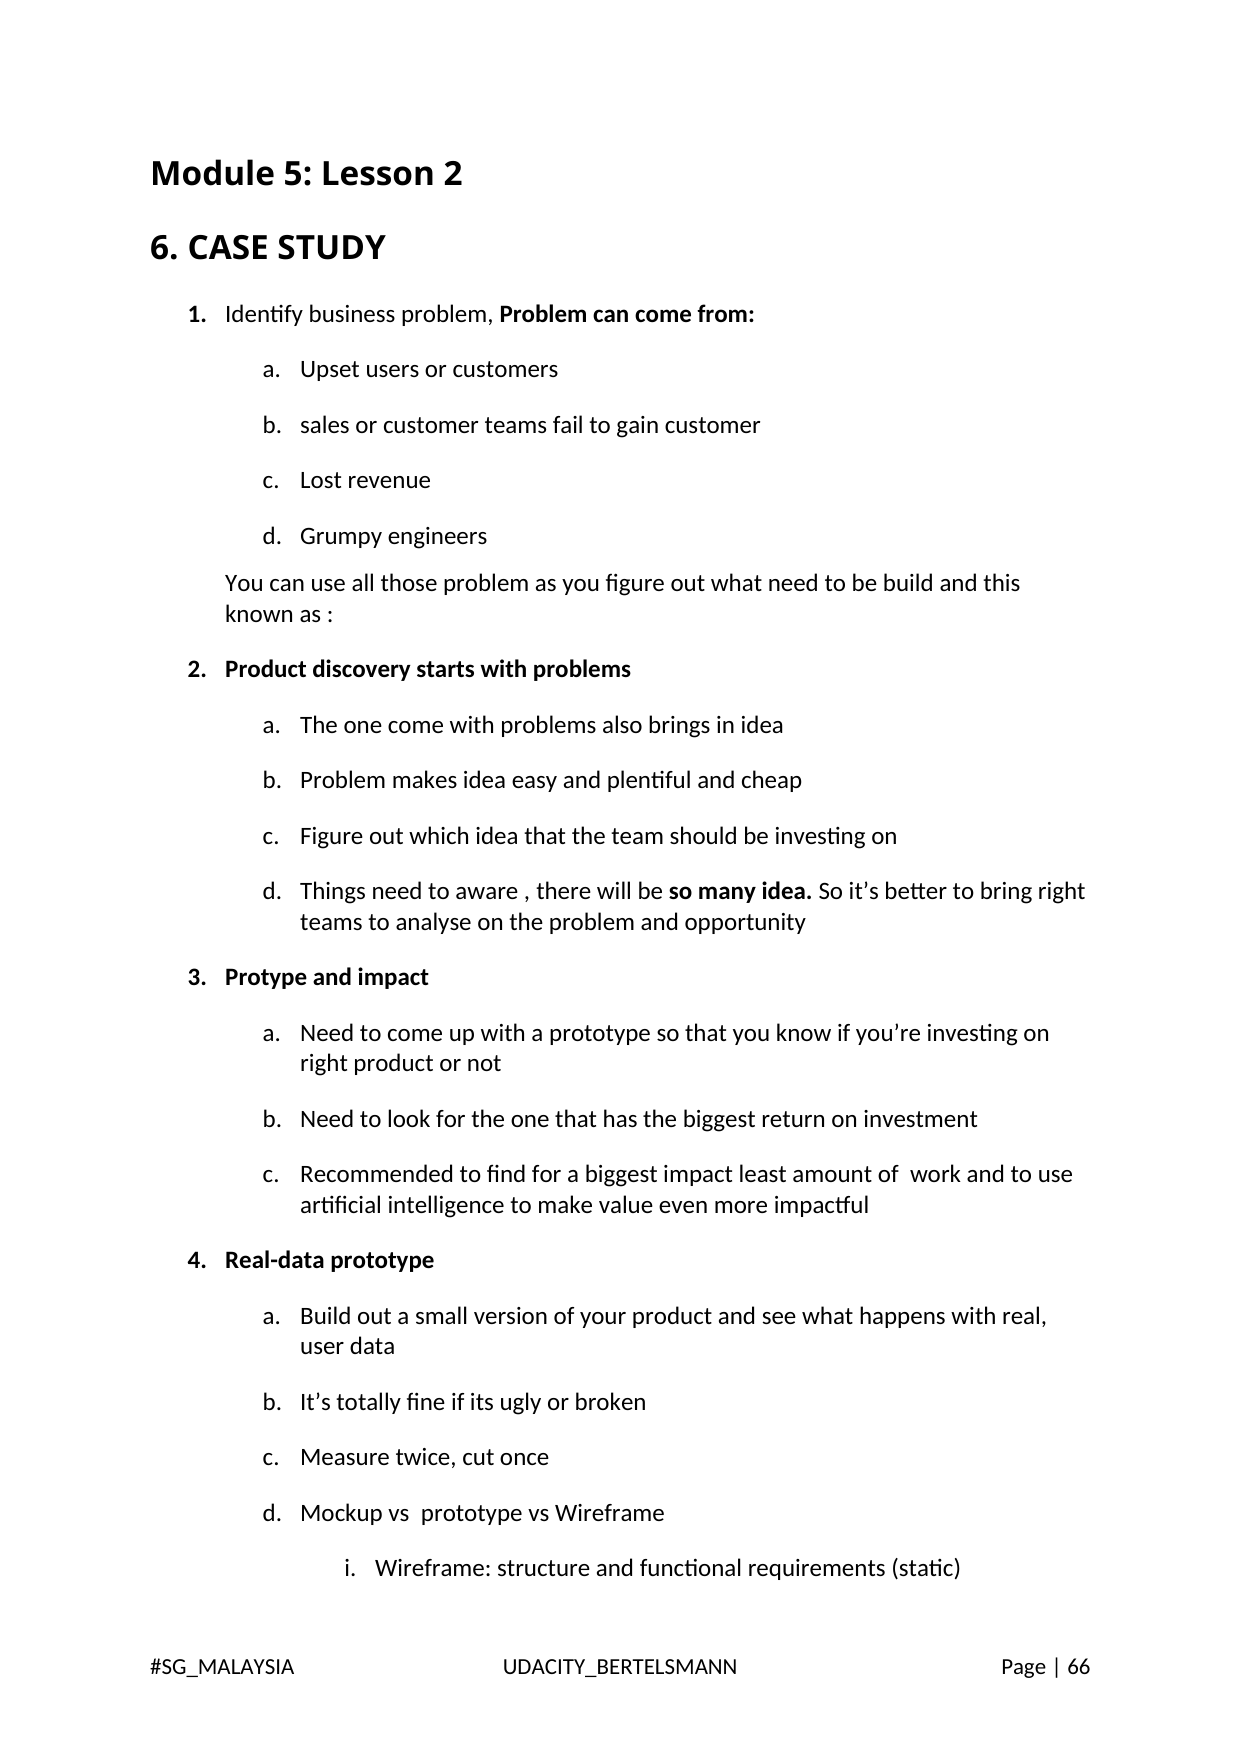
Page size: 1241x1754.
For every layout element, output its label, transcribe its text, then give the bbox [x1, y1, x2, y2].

list sales or customer teams fail to gain customer [262, 409, 1090, 439]
list Mockup vs prototype vs Wireframe [262, 1497, 1090, 1528]
list You can use all those problem as you figure out what need to be build and this known as : [225, 567, 1090, 628]
list It’s totally fine if its ugly or broken [262, 1386, 1090, 1417]
list Grumpy engineers [262, 520, 1090, 551]
list Figure out which idea that the team should be investing on [262, 820, 1090, 850]
list Upset users or customers [262, 353, 1090, 384]
list Things need to aware , there will be so many idea. So it’s better to bring right teams to analyse on the problem and opportunity [262, 875, 1090, 936]
list Recommended to find for a biggest impact least amount of work and to use artificial intelligence to make value even more impactful [262, 1158, 1090, 1219]
list Need to come up with a prototype so that you know if you’re investing on right product or not [262, 1017, 1090, 1078]
subtitle Module 5: Lesson 2 [150, 150, 1090, 195]
list Product discovery starts with problems [187, 653, 1090, 684]
list Protype and impact [187, 961, 1090, 992]
list Lost revenue [262, 464, 1090, 495]
list The one come with problems also brings in idea [262, 709, 1090, 739]
list Need to look for the one that has the biggest return on investment [262, 1103, 1090, 1133]
list Measure twice, cut once [262, 1442, 1090, 1472]
list Identify business problem, Problem can come from: [187, 298, 1090, 328]
list Wireframe: structure and functional requirements (static) [356, 1553, 1090, 1583]
list Real-data prototype [187, 1244, 1090, 1275]
list Problem makes idea easy and plentiful and cheap [262, 764, 1090, 795]
list Build out a small version of your product and see what happens with real, user data [262, 1300, 1090, 1361]
subtitle CASE STUDY [150, 224, 1090, 269]
